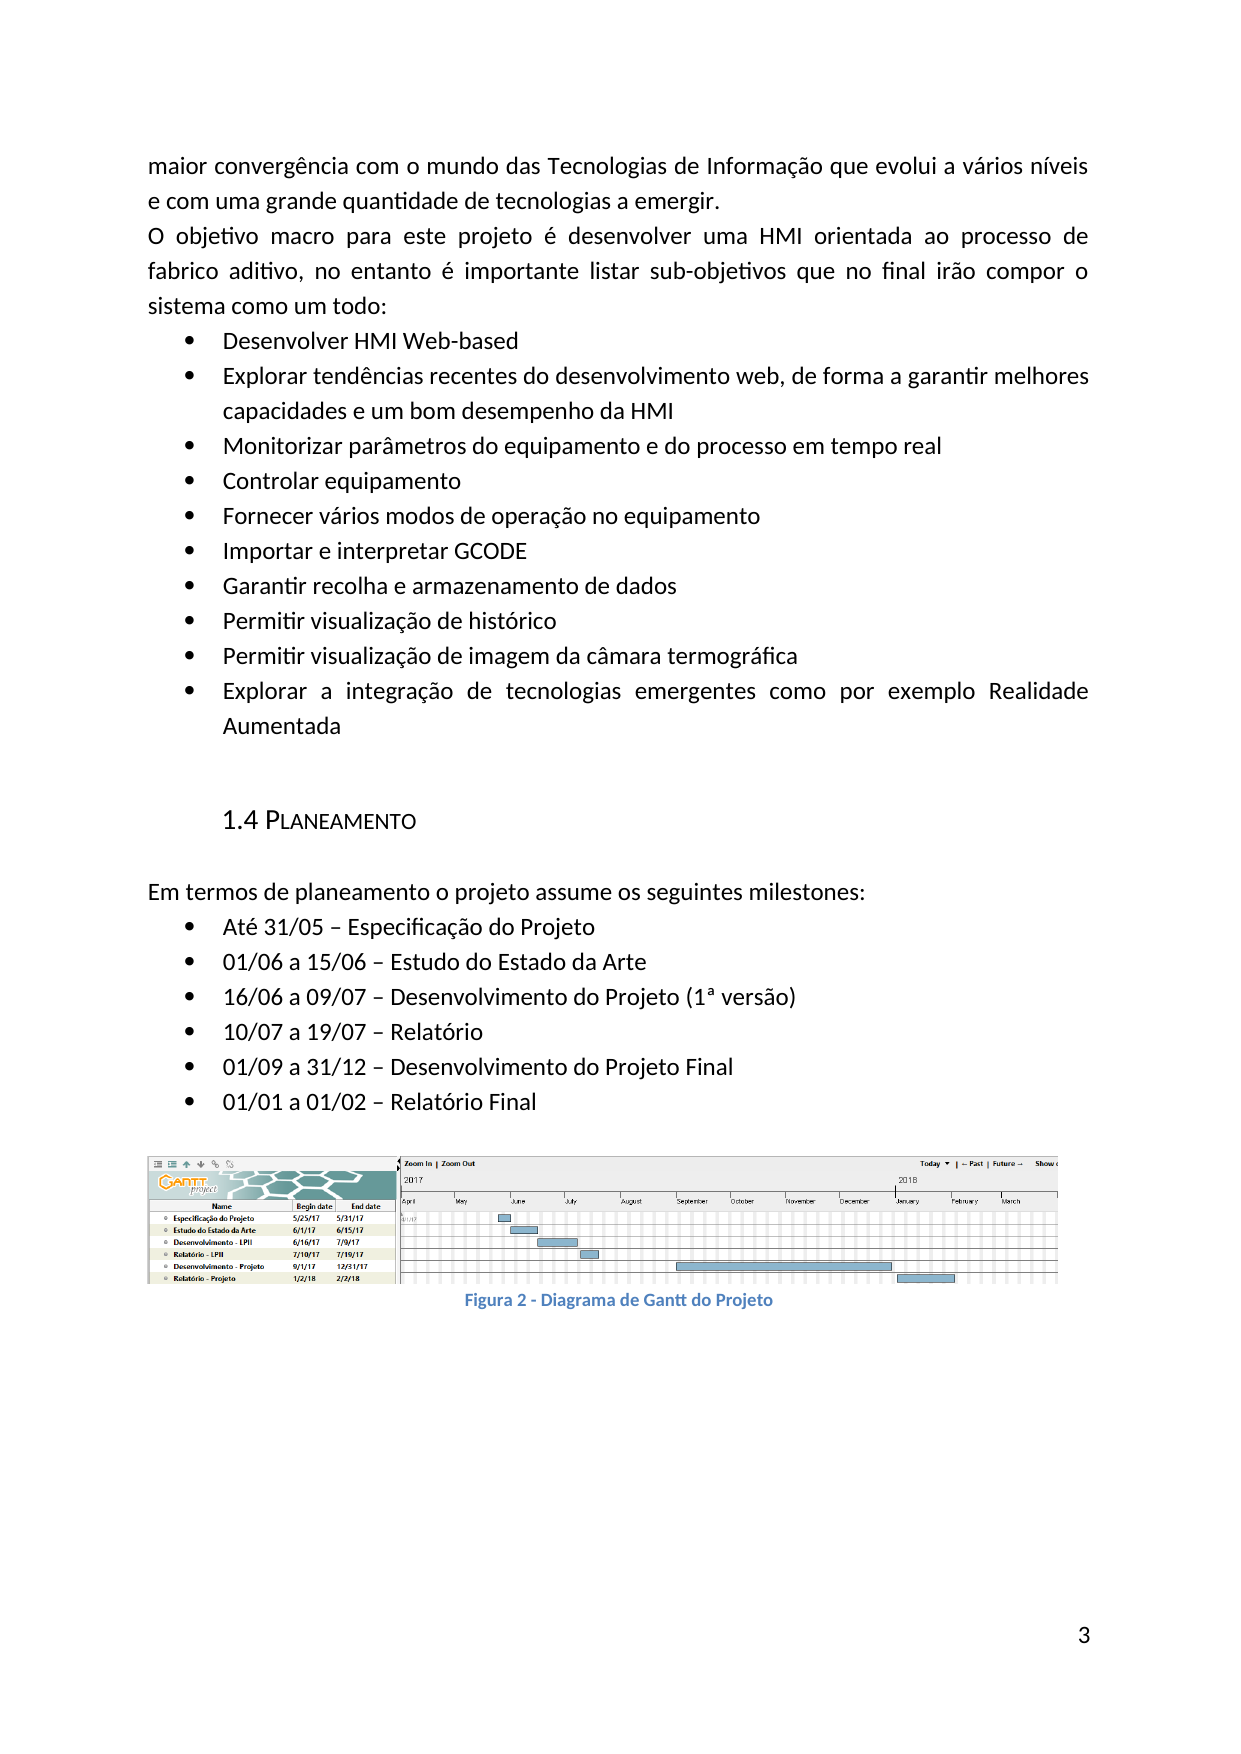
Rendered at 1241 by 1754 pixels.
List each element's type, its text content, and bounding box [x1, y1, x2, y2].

list 16/06 a 09/07 – Desenvolvimento do Projeto (1ª versão) [185, 981, 1090, 1012]
list 01/01 a 01/02 – Relatório Final [185, 1086, 1090, 1117]
list Explorar tendências recentes do desenvolvimento web, de forma a garantir melhores capacidades e um bom desempenho da HMI [185, 360, 1090, 426]
picture [147, 1156, 1058, 1284]
list Até 31/05 – Especificação do Projeto [185, 911, 1090, 942]
list Desenvolver HMI Web-based [185, 325, 1090, 356]
text O objetivo macro para este projeto é desenvolver uma HMI orientada ao processo de fabrico aditivo, no entanto é importante listar sub-objetivos que no final irão compor o sistema como um todo: [148, 220, 1090, 321]
list Fornecer vários modos de operação no equipamento [185, 500, 1090, 531]
list Importar e interpretar GCODE [185, 535, 1090, 566]
list 01/06 a 15/06 – Estudo do Estado da Arte [185, 946, 1090, 977]
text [148, 150, 1090, 216]
list Controlar equipamento [185, 465, 1090, 496]
list Garantir recolha e armazenamento de dados [185, 570, 1090, 601]
list Permitir visualização de histórico [185, 605, 1090, 636]
text Em termos de planeamento o projeto assume os seguintes milestones: [148, 876, 1090, 907]
list 01/09 a 31/12 – Desenvolvimento do Projeto Final [185, 1051, 1090, 1082]
list Monitorizar parâmetros do equipamento e do processo em tempo real [185, 430, 1090, 461]
list Permitir visualização de imagem da câmara termográfica [185, 640, 1090, 671]
list Explorar a integração de tecnologias emergentes como por exemplo Realidade Aumentada [185, 675, 1090, 741]
list 10/07 a 19/07 – Relatório [185, 1016, 1090, 1047]
subtitle 1.4 Planeamento [148, 801, 1090, 836]
